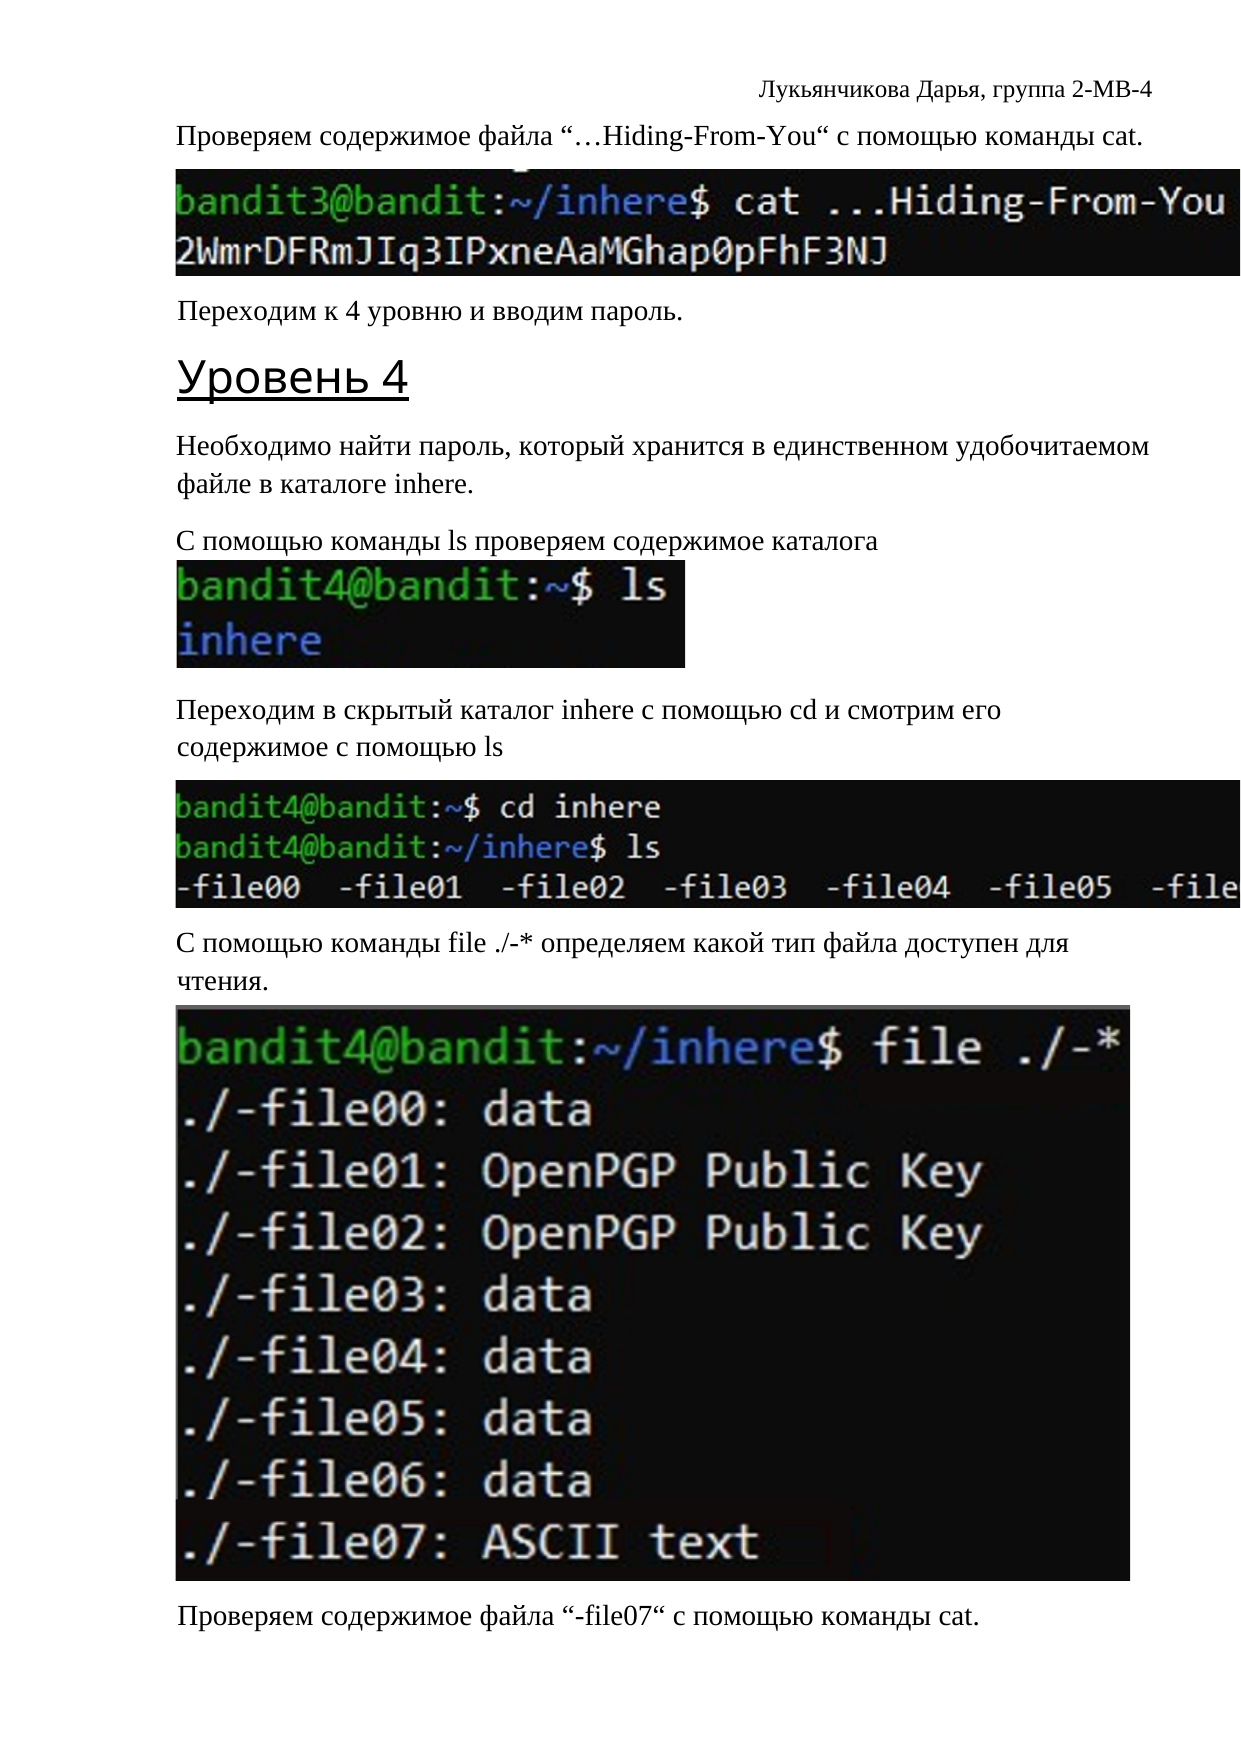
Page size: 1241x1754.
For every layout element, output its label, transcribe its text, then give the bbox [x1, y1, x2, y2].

text С помощью команды file ./-* определяем какой тип файла доступен для чтения. [176, 926, 1153, 997]
text Необходимо найти пароль, который хранится в единственном удобочитаемом файле в каталоге inhere. [176, 428, 1153, 499]
picture [175, 1005, 1131, 1581]
text Проверяем содержимое файла “…Hiding-From-You“ с помощью команды cat. [176, 118, 1153, 152]
picture [176, 560, 686, 668]
text Переходим к 4 уровню и вводим пароль. [177, 293, 1159, 327]
picture [175, 169, 1241, 276]
picture [175, 780, 1241, 908]
text Уровень 4 [177, 345, 1160, 407]
text Переходим в скрытый каталог inhere с помощью cd и смотрим его содержимое с помощью ls [176, 692, 1153, 763]
text Проверяем содержимое файла “-file07“ с помощью команды cat. [177, 1598, 1159, 1631]
